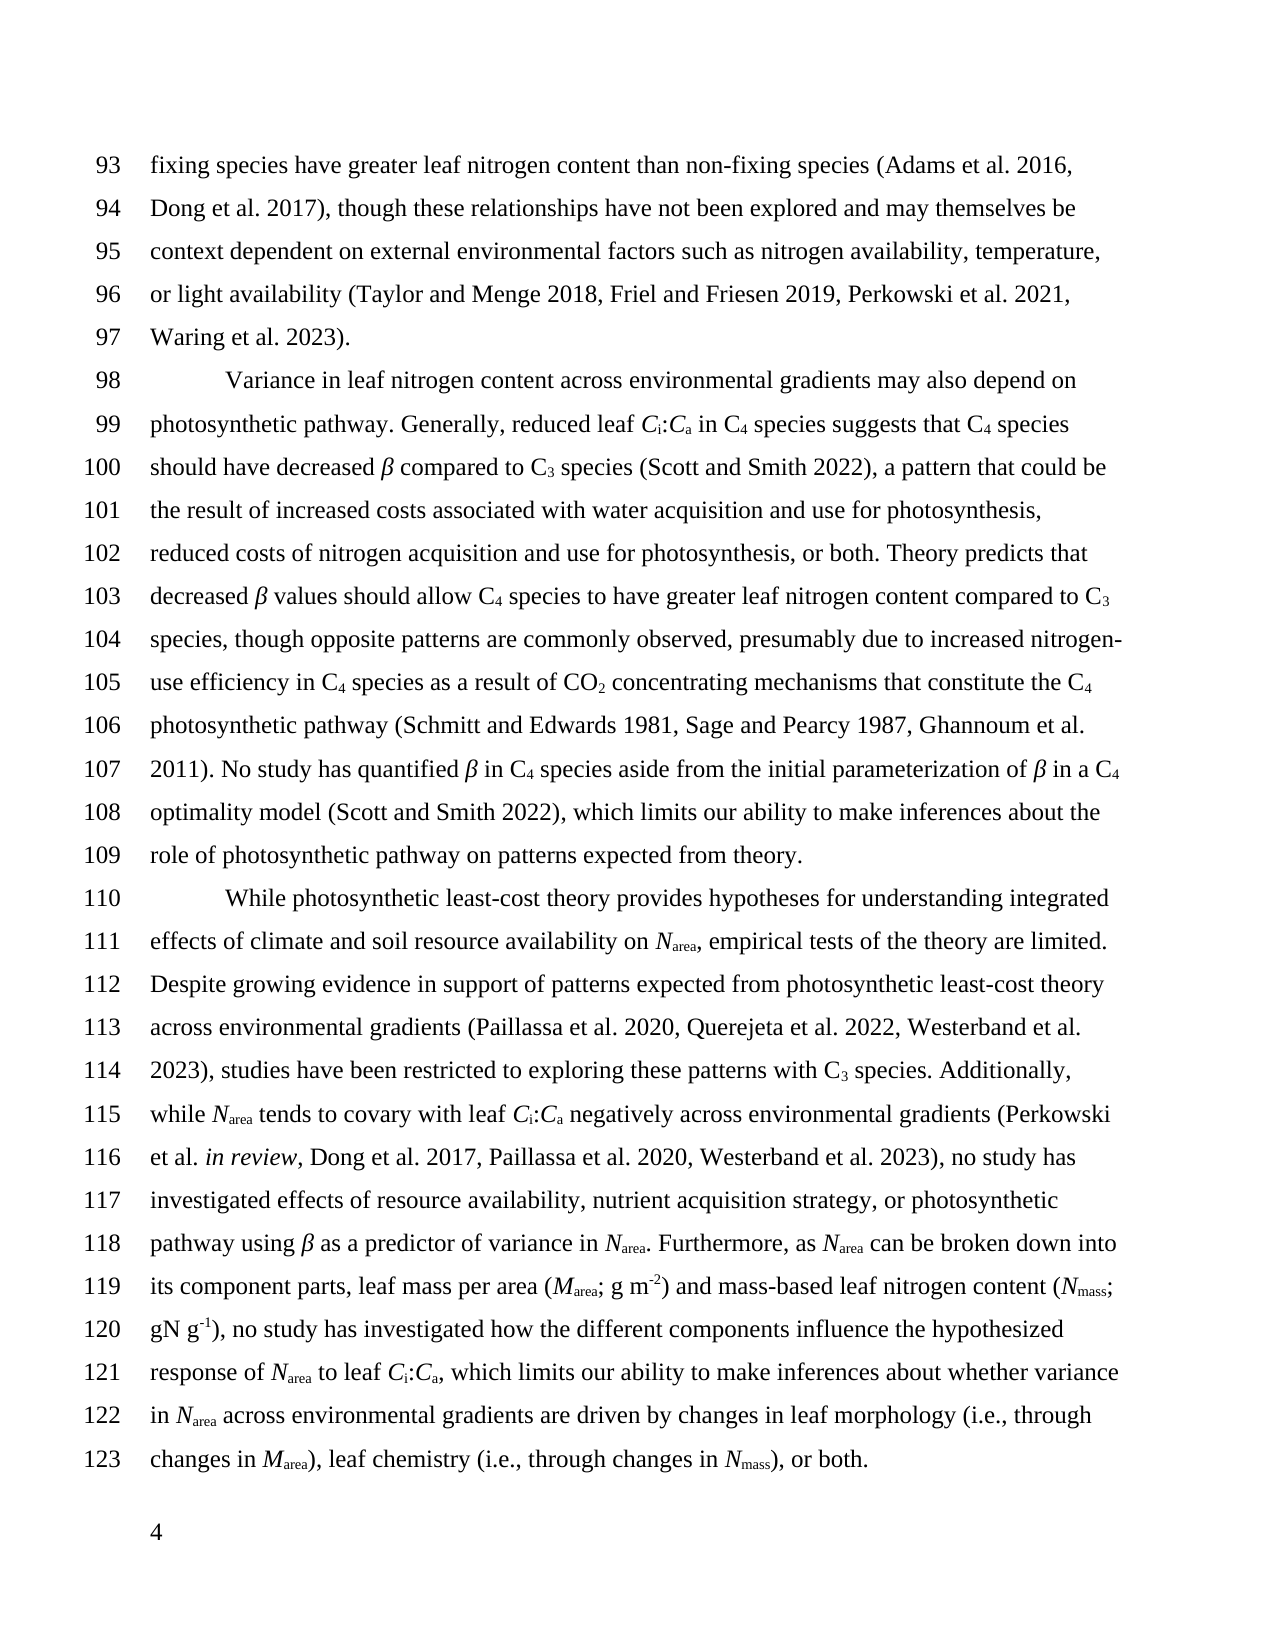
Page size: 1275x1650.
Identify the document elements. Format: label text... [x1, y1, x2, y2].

text Variance in leaf nitrogen content across environmental gradients may also depend on photosynthetic pathway. Generally, reduced leaf Ci:Ca in C4 species suggests that C4 species should have decreased β compared to C3 species (Scott and Smith 2022), a pattern that could be the result of increased costs associated with water acquisition and use for photosynthesis, reduced costs of nitrogen acquisition and use for photosynthesis, or both. Theory predicts that decreased β values should allow C4 species to have greater leaf nitrogen content compared to C3 species, though opposite patterns are commonly observed, presumably due to increased nitrogen-use efficiency in C4 species as a result of CO2 concentrating mechanisms that constitute the C4 photosynthetic pathway (Schmitt and Edwards 1981, Sage and Pearcy 1987, Ghannoum et al. 2011). No study has quantified β in C4 species aside from the initial parameterization of β in a C4 optimality model (Scott and Smith 2022), which limits our ability to make inferences about the role of photosynthetic pathway on patterns expected from theory. [150, 366, 1125, 869]
text While photosynthetic least-cost theory provides hypotheses for understanding integrated effects of climate and soil resource availability on Narea, empirical tests of the theory are limited. Despite growing evidence in support of patterns expected from photosynthetic least-cost theory across environmental gradients (Paillassa et al. 2020, Querejeta et al. 2022, Westerband et al. 2023), studies have been restricted to exploring these patterns with C3 species. Additionally, while Narea tends to covary with leaf Ci:Ca negatively across environmental gradients (Perkowski et al. in review, Dong et al. 2017, Paillassa et al. 2020, Westerband et al. 2023), no study has investigated effects of resource availability, nutrient acquisition strategy, or photosynthetic pathway using β as a predictor of variance in Narea. Furthermore, as Narea can be broken down into its component parts, leaf mass per area (Marea; g m-2) and mass-based leaf nitrogen content (Nmass; gN g-1), no study has investigated how the different components influence the hypothesized response of Narea to leaf Ci:Ca, which limits our ability to make inferences about whether variance in Narea across environmental gradients are driven by changes in leaf morphology (i.e., through changes in Marea), leaf chemistry (i.e., through changes in Nmass), or both. [150, 883, 1125, 1472]
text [150, 150, 1125, 351]
